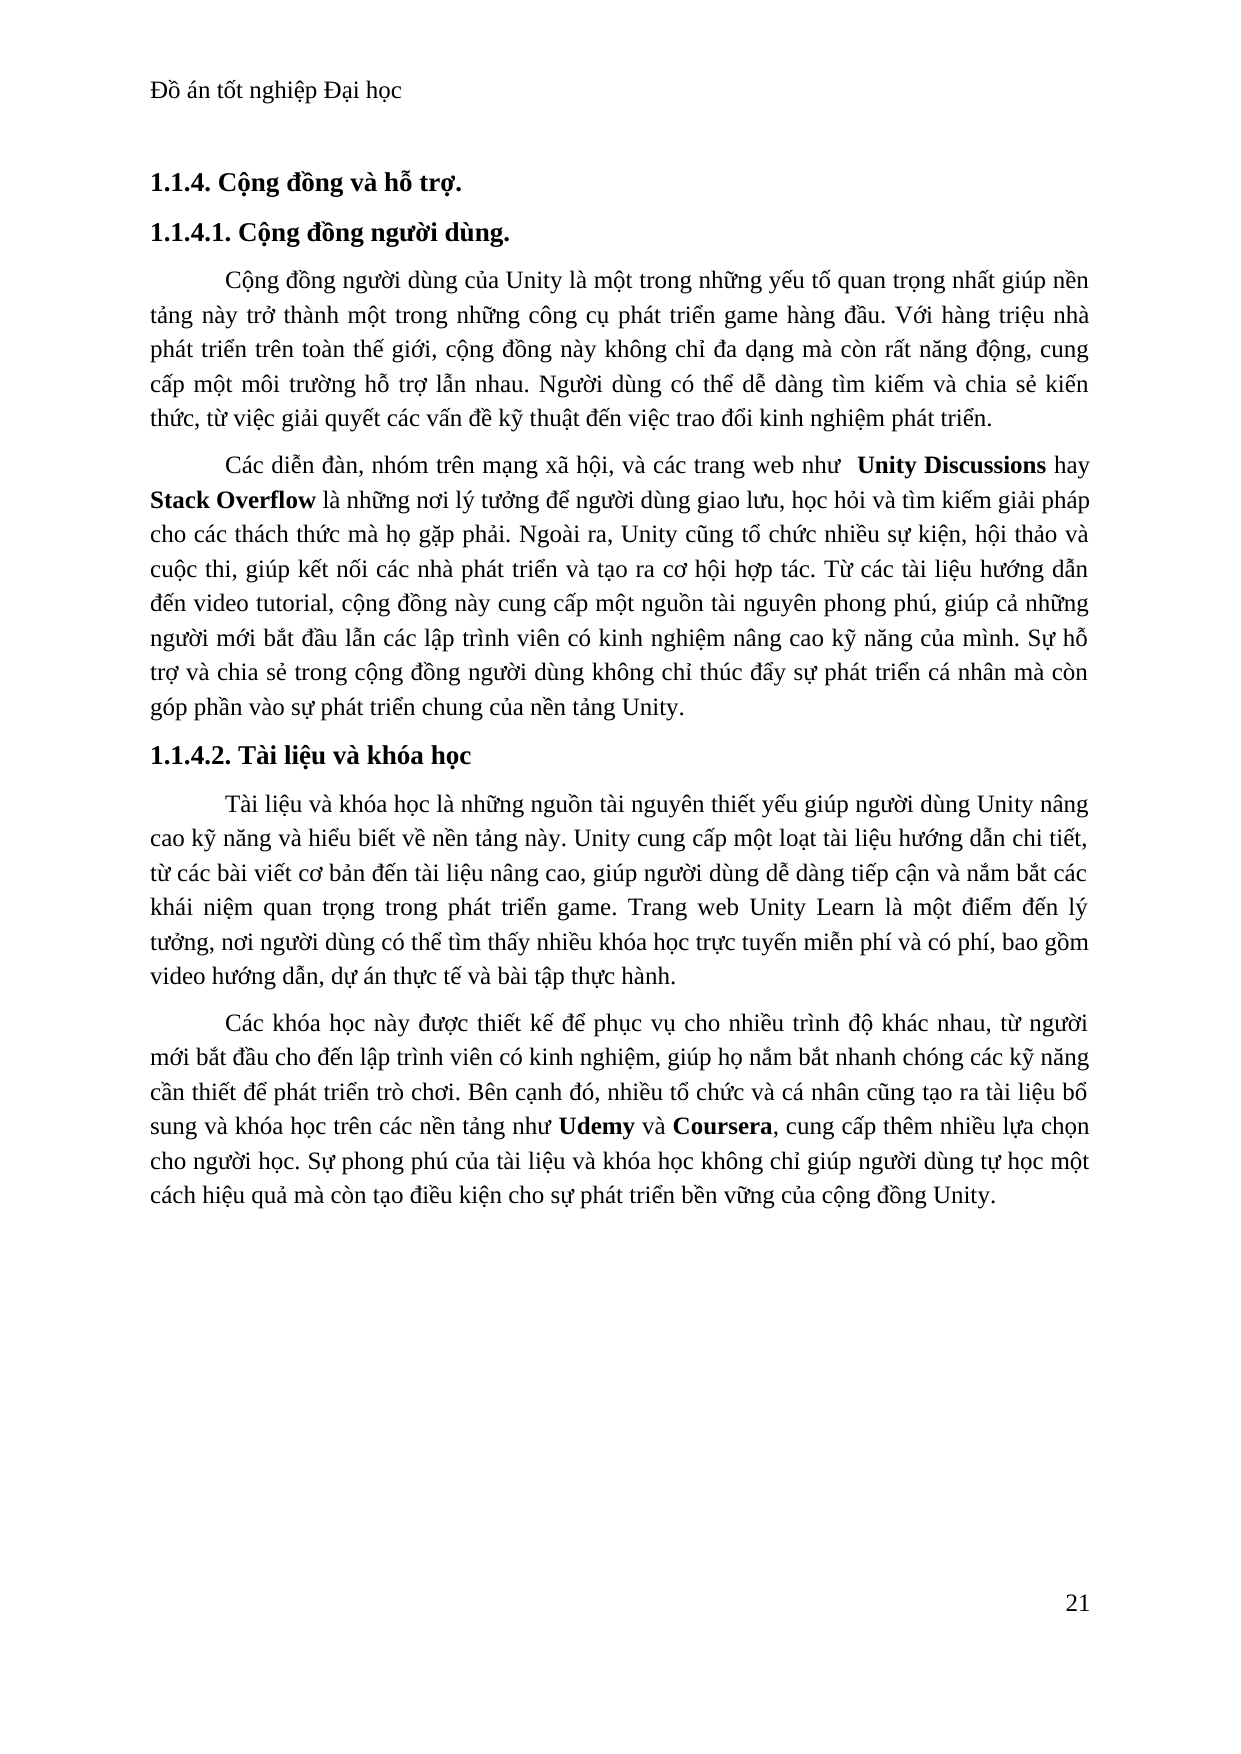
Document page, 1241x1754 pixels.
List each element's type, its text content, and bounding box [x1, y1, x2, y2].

subtitle 1.1.4. Cộng đồng và hỗ trợ. [150, 166, 1090, 197]
text Cộng đồng người dùng của Unity là một trong những yếu tố quan trọng nhất giúp nền tảng này trở thành một trong những công cụ phát triển game hàng đầu. Với hàng triệu nhà phát triển trên toàn thế giới, cộng đồng này không chỉ đa dạng mà còn rất năng động, cung cấp một môi trường hỗ trợ lẫn nhau. Người dùng có thể dễ dàng tìm kiếm và chia sẻ kiến thức, từ việc giải quyết các vấn đề kỹ thuật đến việc trao đổi kinh nghiệm phát triển. [150, 266, 1090, 432]
text Tài liệu và khóa học là những nguồn tài nguyên thiết yếu giúp người dùng Unity nâng cao kỹ năng và hiểu biết về nền tảng này. Unity cung cấp một loạt tài liệu hướng dẫn chi tiết, từ các bài viết cơ bản đến tài liệu nâng cao, giúp người dùng dễ dàng tiếp cận và nắm bắt các khái niệm quan trọng trong phát triển game. Trang web Unity Learn là một điểm đến lý tưởng, nơi người dùng có thể tìm thấy nhiều khóa học trực tuyến miễn phí và có phí, bao gồm video hướng dẫn, dự án thực tế và bài tập thực hành. [150, 789, 1090, 990]
text Các diễn đàn, nhóm trên mạng xã hội, và các trang web như Unity Discussions hay Stack Overflow là những nơi lý tưởng để người dùng giao lưu, học hỏi và tìm kiếm giải pháp cho các thách thức mà họ gặp phải. Ngoài ra, Unity cũng tổ chức nhiều sự kiện, hội thảo và cuộc thi, giúp kết nối các nhà phát triển và tạo ra cơ hội hợp tác. Từ các tài liệu hướng dẫn đến video tutorial, cộng đồng này cung cấp một nguồn tài nguyên phong phú, giúp cả những người mới bắt đầu lẫn các lập trình viên có kinh nghiệm nâng cao kỹ năng của mình. Sự hỗ trợ và chia sẻ trong cộng đồng người dùng không chỉ thúc đẩy sự phát triển cá nhân mà còn góp phần vào sự phát triển chung của nền tảng Unity. [150, 451, 1090, 721]
subtitle 1.1.4.1. Cộng đồng người dùng. [150, 216, 1090, 247]
text Các khóa học này được thiết kế để phục vụ cho nhiều trình độ khác nhau, từ người mới bắt đầu cho đến lập trình viên có kinh nghiệm, giúp họ nắm bắt nhanh chóng các kỹ năng cần thiết để phát triển trò chơi. Bên cạnh đó, nhiều tổ chức và cá nhân cũng tạo ra tài liệu bổ sung và khóa học trên các nền tảng như Udemy và Coursera, cung cấp thêm nhiều lựa chọn cho người học. Sự phong phú của tài liệu và khóa học không chỉ giúp người dùng tự học một cách hiệu quả mà còn tạo điều kiện cho sự phát triển bền vững của cộng đồng Unity. [150, 1008, 1090, 1209]
subtitle 1.1.4.2. Tài liệu và khóa học [150, 739, 1090, 770]
